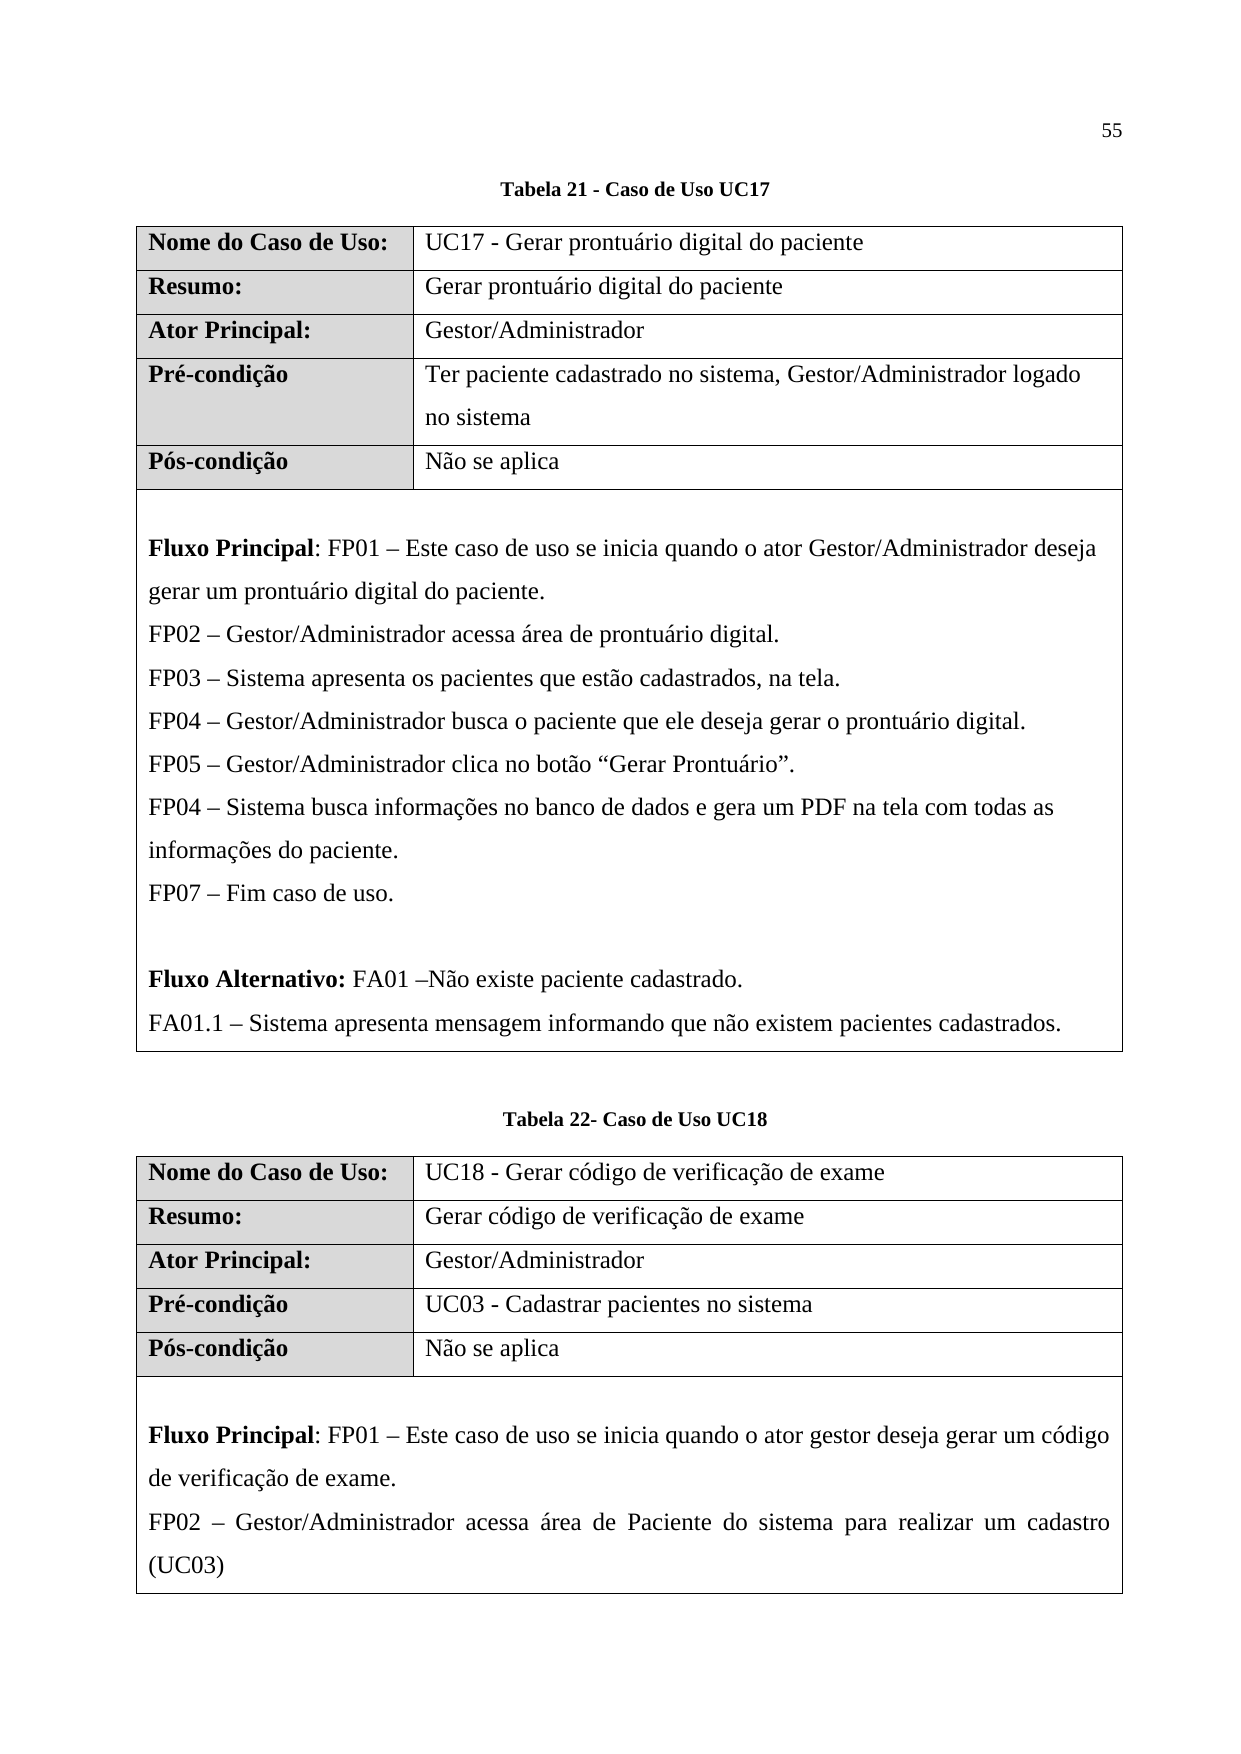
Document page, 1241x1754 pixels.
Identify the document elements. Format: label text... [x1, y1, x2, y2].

table_cell Ator Principal: [137, 315, 413, 358]
table_header UC17 - Gerar prontuário digital do paciente [414, 227, 1122, 270]
table_cell Gerar prontuário digital do paciente [414, 271, 1122, 314]
table_cell Resumo: [137, 1201, 413, 1244]
table_cell Fluxo Principal: FP01 – Este caso de uso se inicia quando o ator Gestor/Administrador deseja gerar um prontuário digital do paciente. FP02 – Gestor/Administrador acessa área de prontuário digital. FP03 – Sistema apresenta os pacientes que estão cadastrados, na tela. FP04 – Gestor/Administrador busca o paciente que ele deseja gerar o prontuário digital. FP05 – Gestor/Administrador clica no botão “Gerar Prontuário”. FP04 – Sistema busca informações no banco de dados e gera um PDF na tela com todas as informações do paciente. FP07 – Fim caso de uso. Fluxo Alternativo: FA01 –Não existe paciente cadastrado. FA01.1 – Sistema apresenta mensagem informando que não existem pacientes cadastrados. [137, 490, 1122, 1051]
table_cell Ator Principal: [137, 1245, 413, 1288]
table_header Nome do Caso de Uso: [137, 227, 413, 270]
table_cell Pós-condição [137, 1333, 413, 1376]
table_cell Gerar código de verificação de exame [414, 1201, 1122, 1244]
table_cell Ter paciente cadastrado no sistema, Gestor/Administrador logado no sistema [414, 359, 1122, 445]
table_cell Gestor/Administrador [414, 1245, 1122, 1288]
table_cell UC03 - Cadastrar pacientes no sistema [414, 1289, 1122, 1332]
table_cell Pré-condição [137, 359, 413, 445]
table_header Nome do Caso de Uso: [137, 1157, 413, 1200]
table_cell Pré-condição [137, 1289, 413, 1332]
table_cell Pós-condição [137, 446, 413, 489]
table_header UC18 - Gerar código de verificação de exame [414, 1157, 1122, 1200]
table_cell Não se aplica [414, 446, 1122, 489]
table_cell Gestor/Administrador [414, 315, 1122, 358]
table_cell Não se aplica [414, 1333, 1122, 1376]
table_cell Resumo: [137, 271, 413, 314]
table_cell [137, 1377, 1122, 1593]
